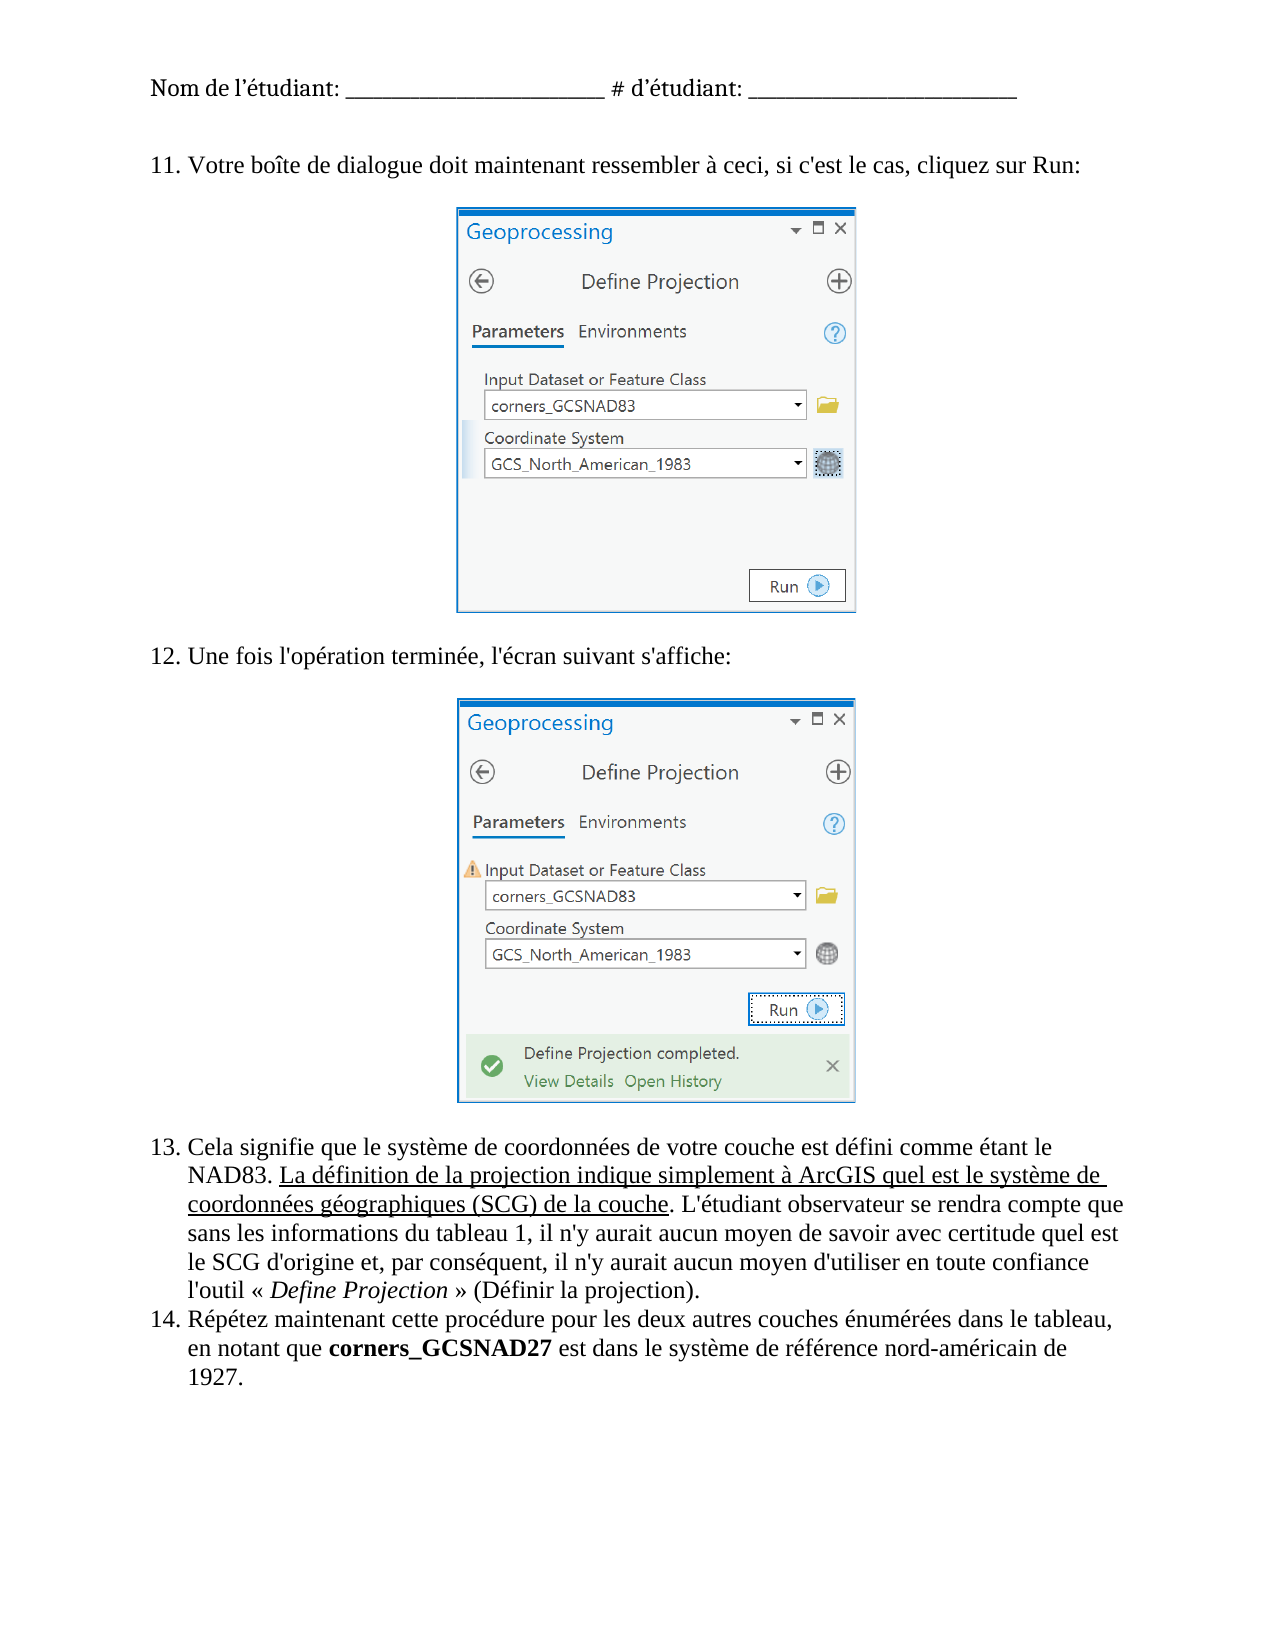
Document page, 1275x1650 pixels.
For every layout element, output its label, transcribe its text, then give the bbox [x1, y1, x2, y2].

picture [457, 698, 856, 1103]
list Répétez maintenant cette procédure pour les deux autres couches énumérées dans le tableau, en notant que corners_GCSNAD27 est dans le système de référence nord-américain de 1927. [150, 1304, 1125, 1390]
text Cela signifie que le système de coordonnées de votre couche est défini comme étant le NAD83. La définition de la projection indique simplement à ArcGIS quel est le système de coordonnées géographiques (SCG) de la couche. L'étudiant observateur se rendra compte que sans les informations du tableau 1, il n'y aurait aucun moyen de savoir avec certitude quel est le SCG d'origine et, par conséquent, il n'y aurait aucun moyen d'utiliser en toute confiance l'outil « Define Projection » (Définir la projection). [150, 1132, 1125, 1304]
list Votre boîte de dialogue doit maintenant ressembler à ceci, si c'est le cas, cliquez sur Run: [150, 150, 1125, 179]
list Une fois l'opération terminée, l'écran suivant s'affiche: [150, 641, 1125, 670]
picture [456, 207, 857, 613]
